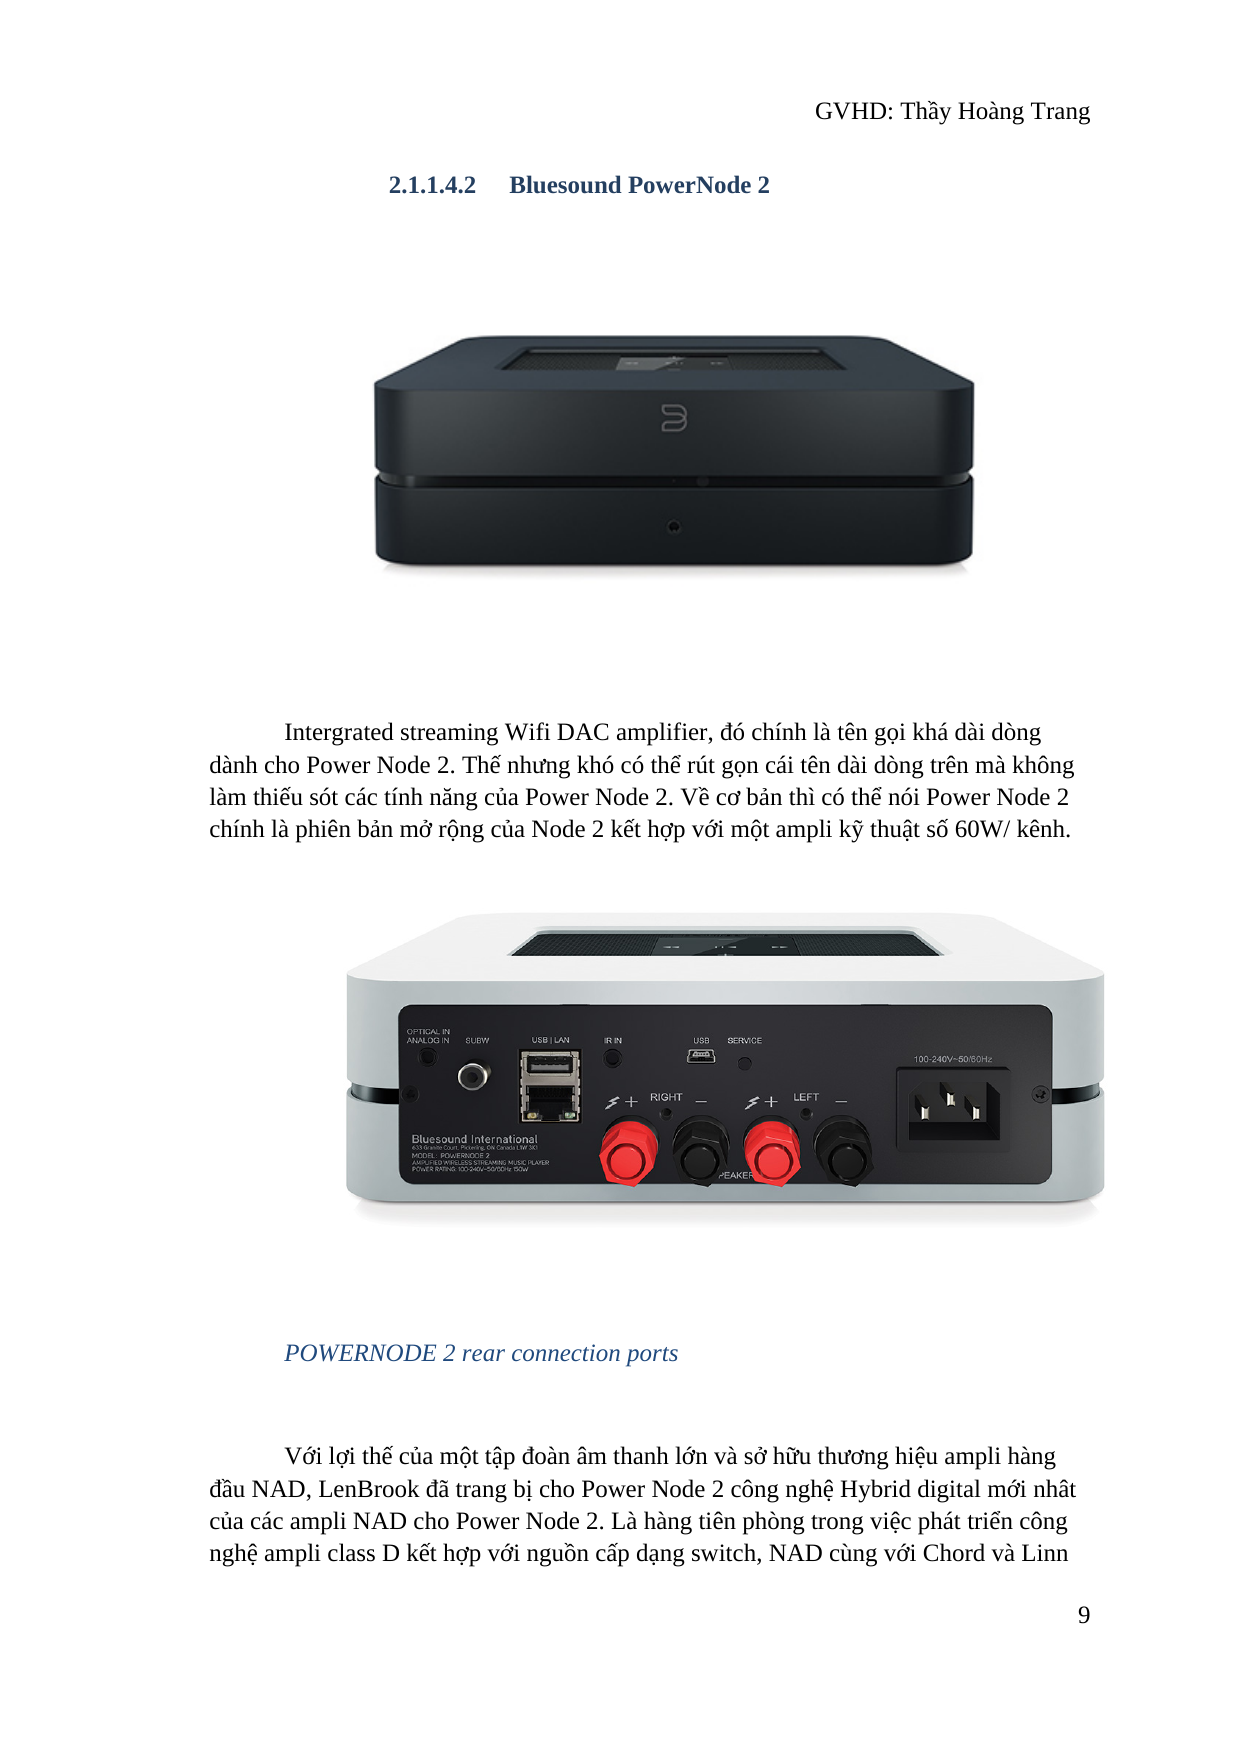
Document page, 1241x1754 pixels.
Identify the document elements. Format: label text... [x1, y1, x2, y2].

subtitle Bluesound PowerNode 2 [389, 170, 1090, 199]
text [209, 1441, 1090, 1567]
text Intergrated streaming Wifi DAC amplifier, đó chính là tên gọi khá dài dòng dành cho Power Node 2. Thế nhưng khó có thể rút gọn cái tên dài dòng trên mà không làm thiếu sót các tính năng của Power Node 2. Về cơ bản thì có thể nói Power Node 2 chính là phiên bản mở rộng của Node 2 kết hợp với một ampli kỹ thuật số 60W/ kênh. [209, 717, 1090, 843]
picture [284, 223, 1065, 693]
picture [284, 867, 1166, 1261]
text POWERNODE 2 rear connection ports [209, 1338, 1090, 1367]
